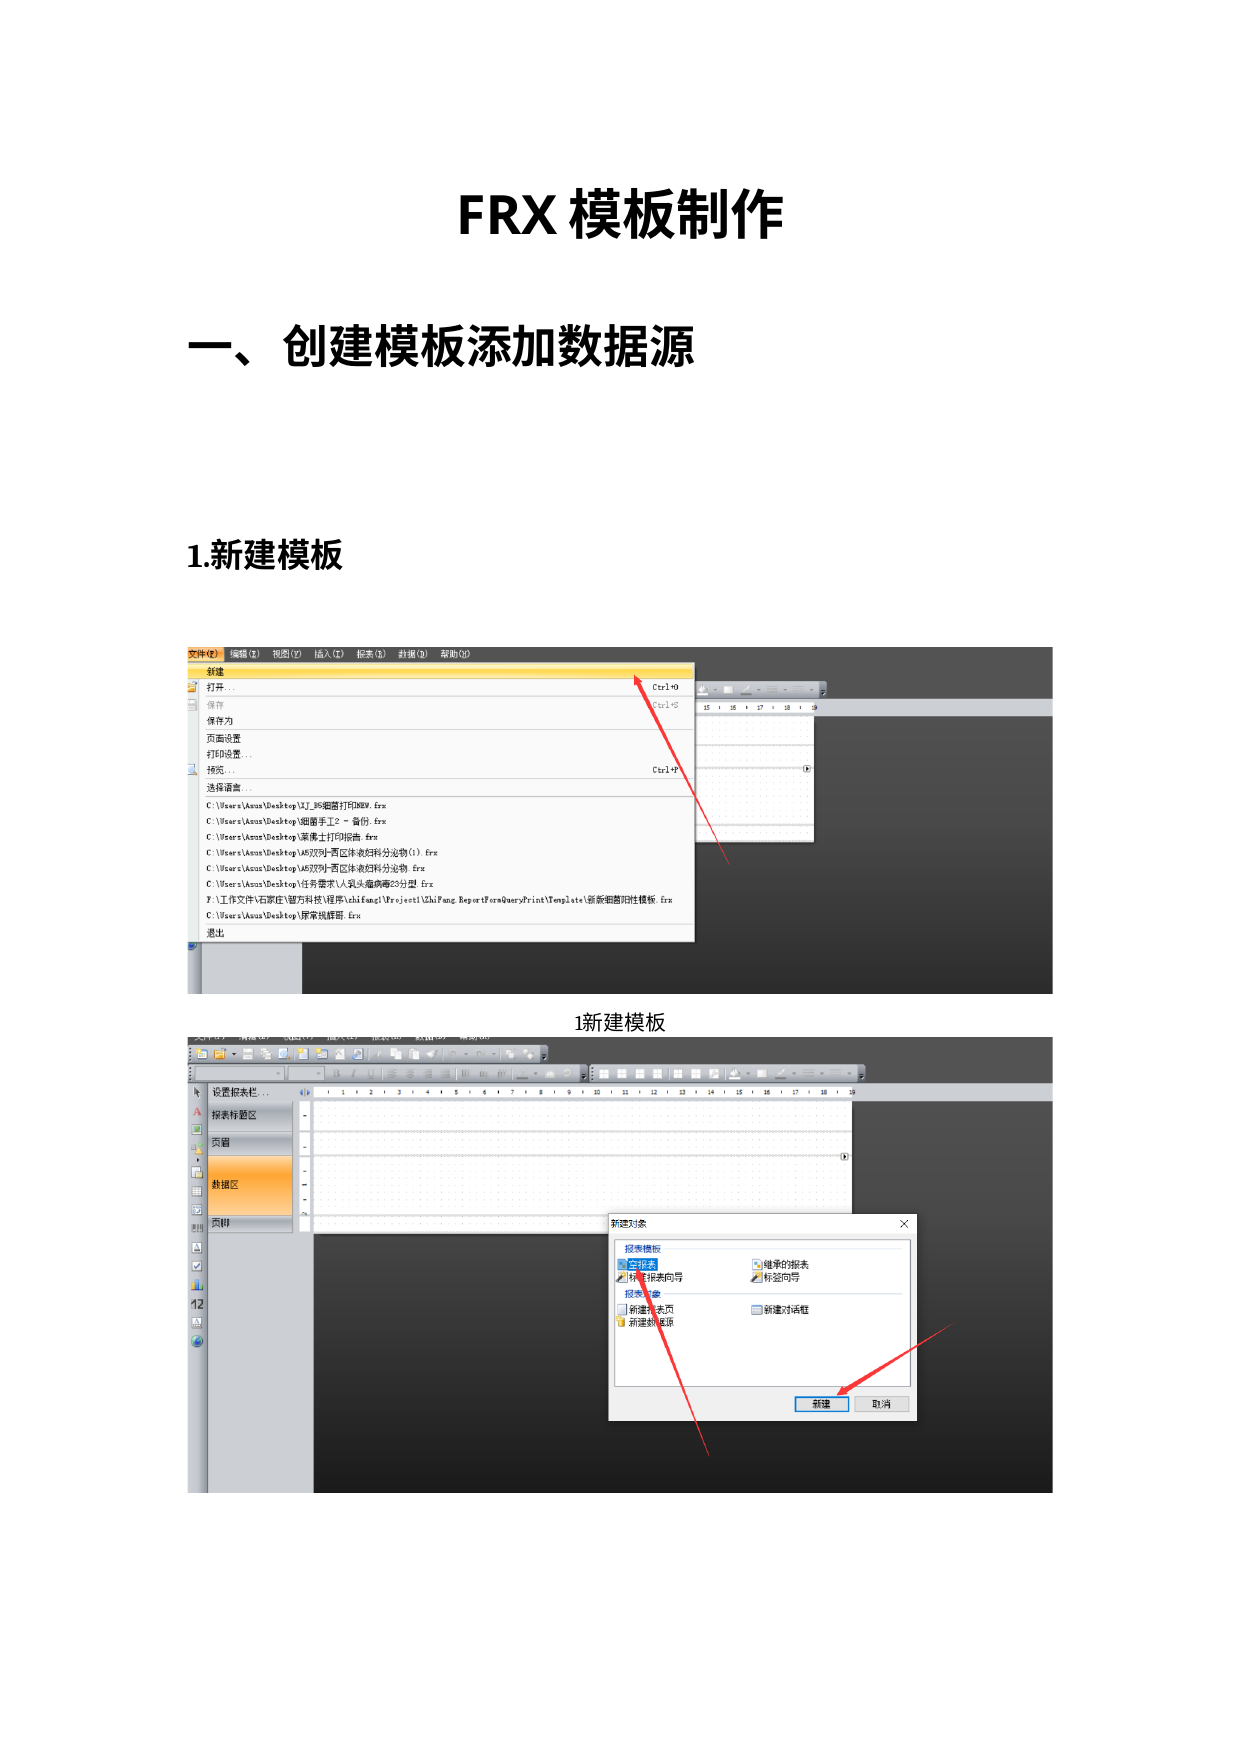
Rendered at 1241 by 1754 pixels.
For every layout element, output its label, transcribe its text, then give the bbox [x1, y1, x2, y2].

text FRX模板制作 [187, 162, 1053, 259]
text 1新建模板 [187, 1005, 1053, 1037]
subtitle 1.新建模板 [187, 520, 1053, 585]
picture [187, 1037, 1053, 1493]
subtitle 创建模板添加数据源 [187, 295, 1053, 392]
picture [187, 647, 1053, 994]
